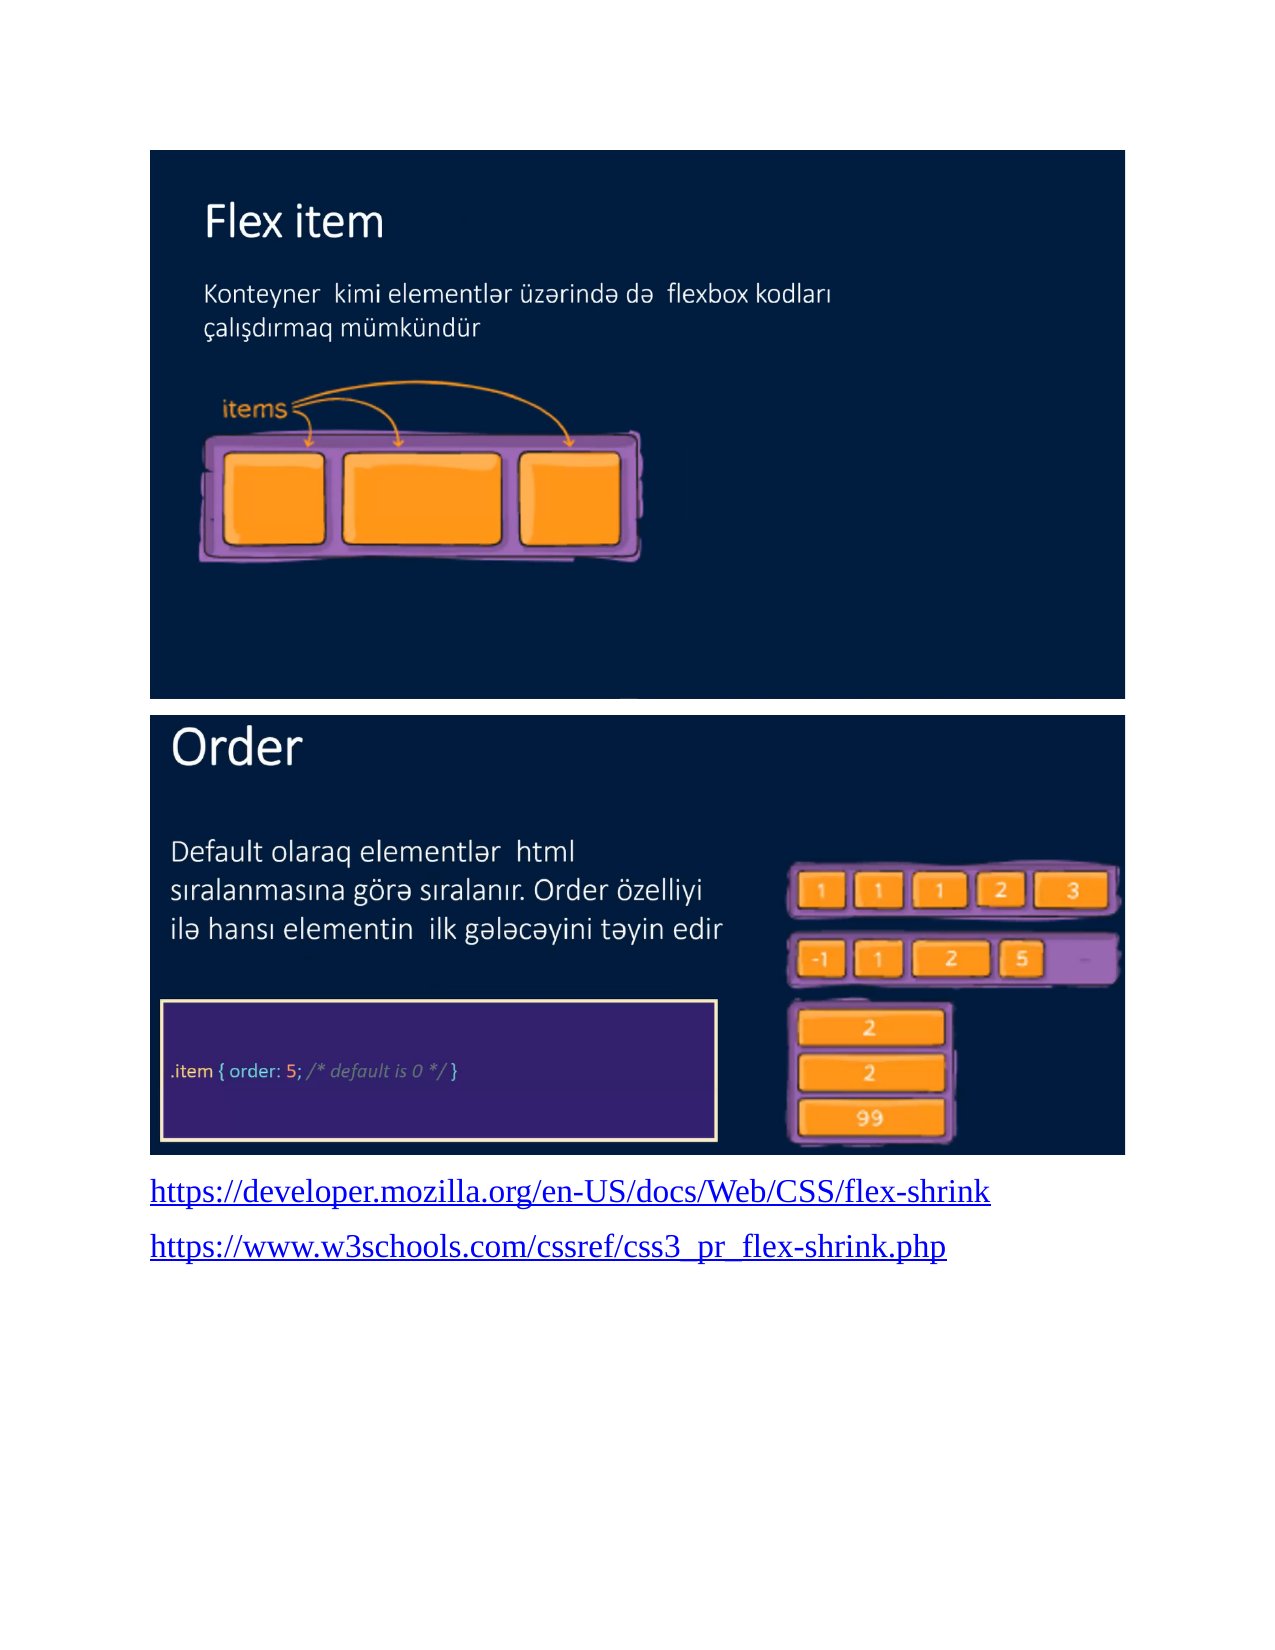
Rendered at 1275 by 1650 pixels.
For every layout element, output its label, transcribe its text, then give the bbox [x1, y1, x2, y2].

picture [150, 150, 1125, 699]
text https://developer.mozilla.org/en-US/docs/Web/CSS/flex-shrink [150, 1171, 1125, 1209]
text https://www.w3schools.com/cssref/css3_pr_flex-shrink.php [150, 1226, 1125, 1264]
picture [150, 715, 1125, 1155]
